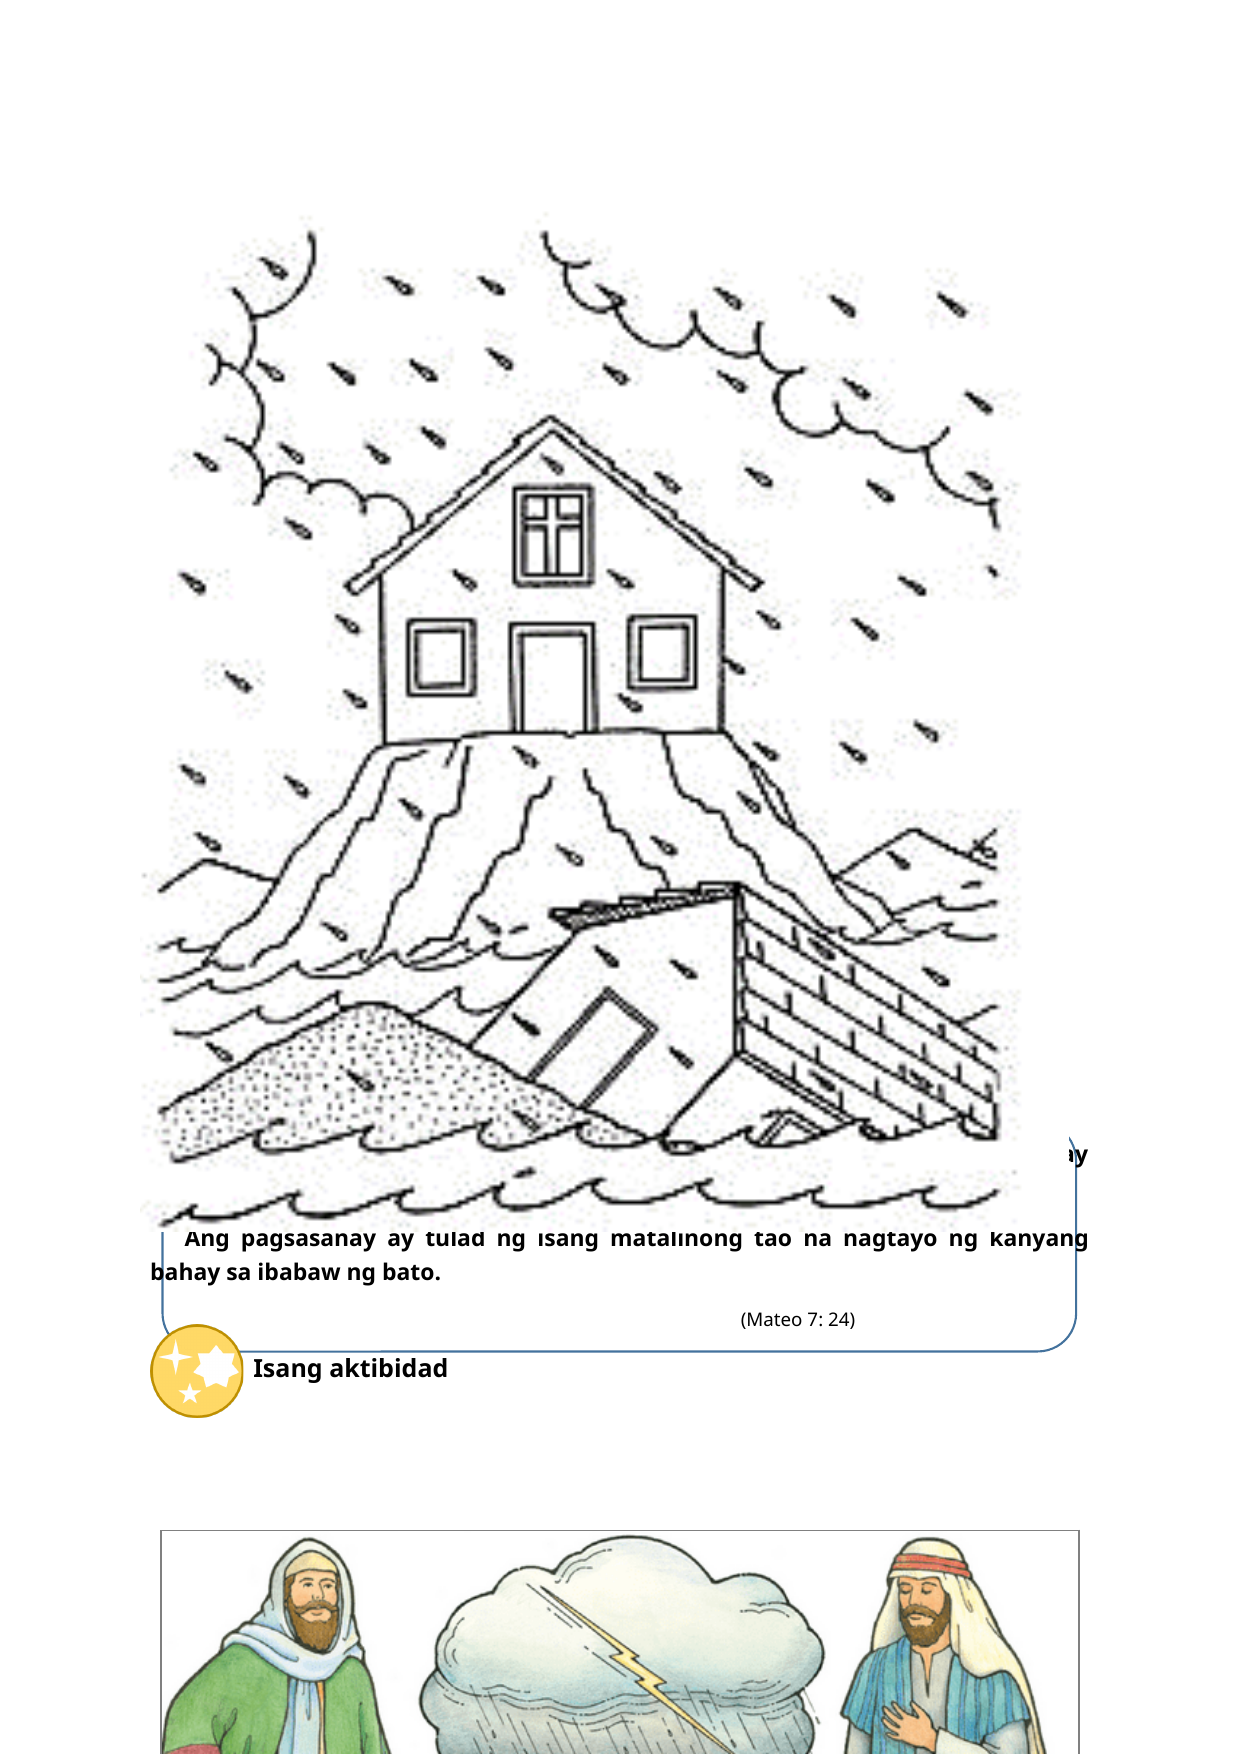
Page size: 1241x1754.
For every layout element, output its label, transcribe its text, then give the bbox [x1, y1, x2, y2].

picture [150, 1324, 244, 1418]
text Isang aktibidad [244, 1351, 1090, 1384]
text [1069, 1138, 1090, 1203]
text (Mateo 7: 24) [150, 1306, 1090, 1332]
picture [162, 1531, 1078, 1754]
picture [140, 210, 1069, 1232]
text Ang pagsasanay ay tulad ng isang matalinong tao na nagtayo ng kanyang bahay sa ibabaw ng bato. [150, 1222, 1090, 1287]
